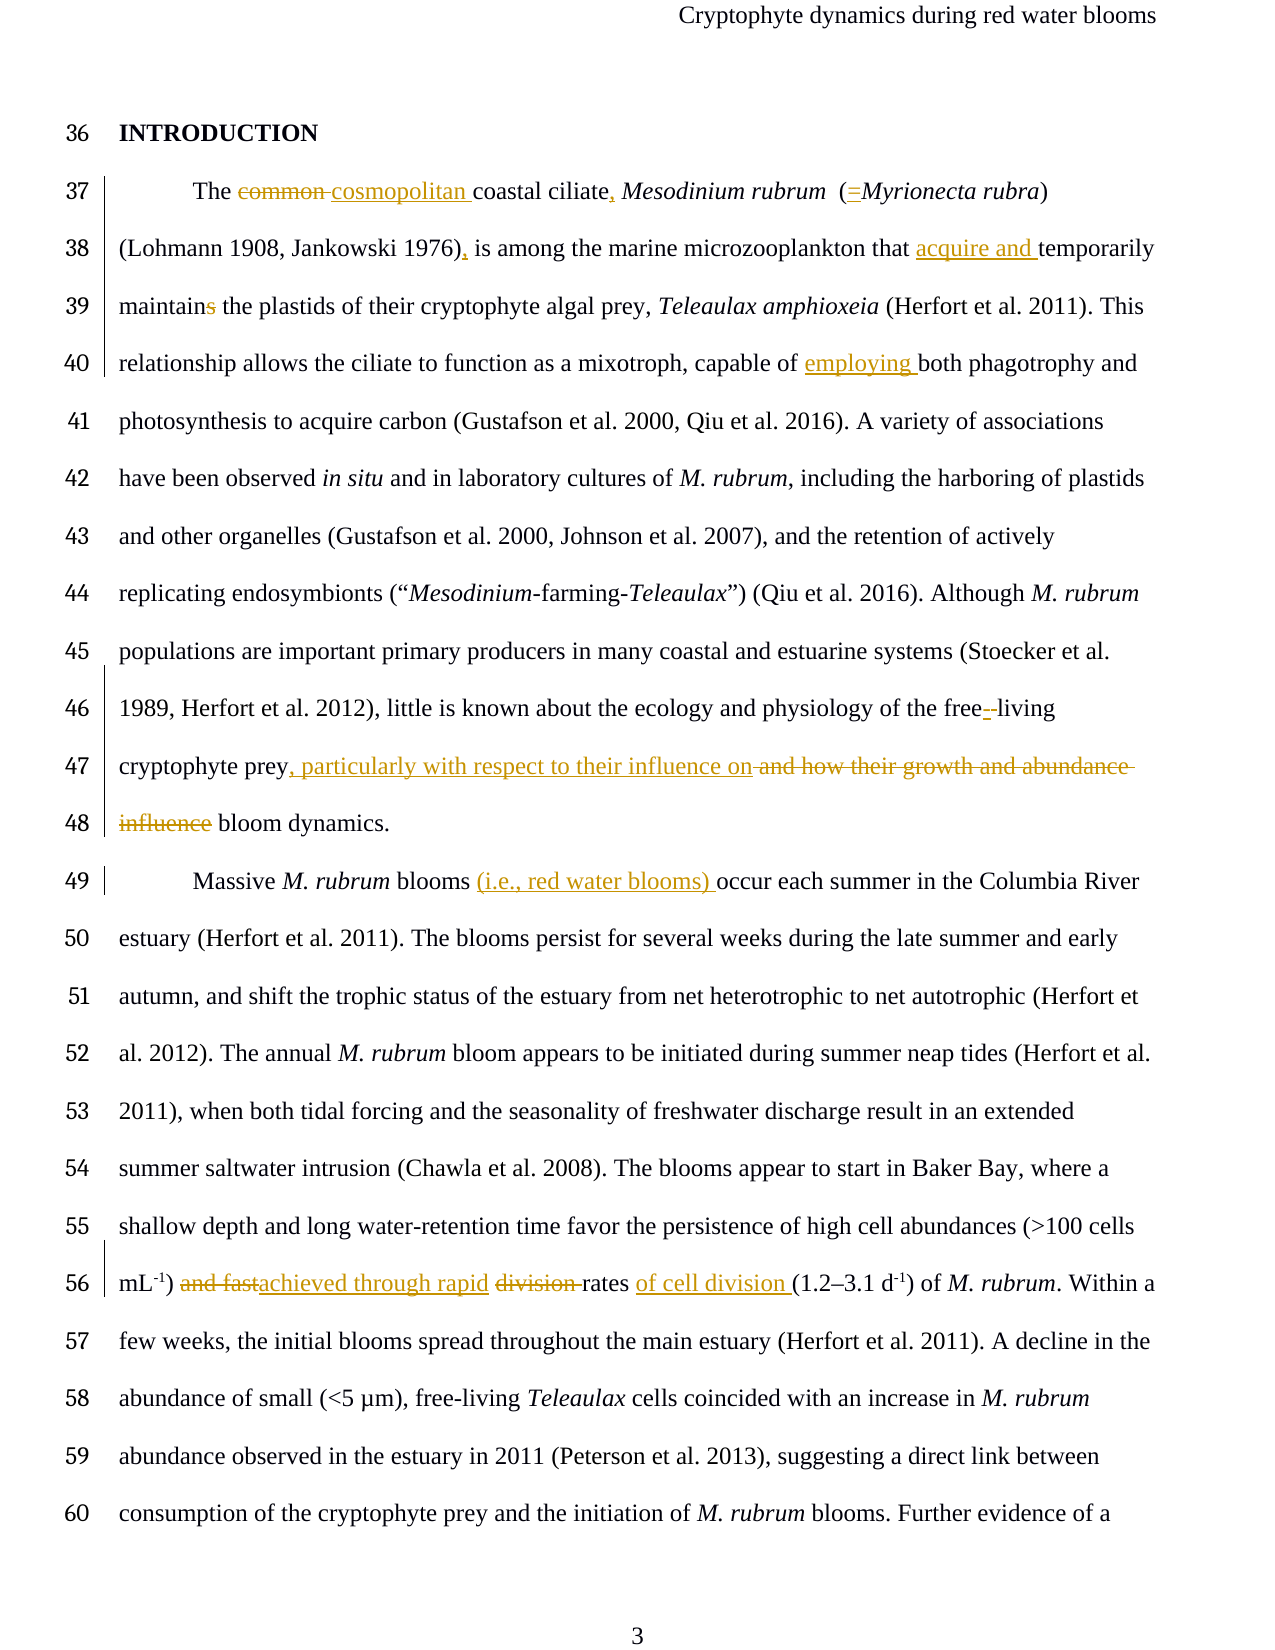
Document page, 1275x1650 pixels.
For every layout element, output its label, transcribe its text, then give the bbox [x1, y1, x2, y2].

text INTRODUCTION [118, 118, 1156, 147]
text The coastal ciliate Mesodinium rubrum (Myrionecta rubra) (Lohmann 1908, Jankowski 1976) is among the marine microzooplankton that temporarily maintain the plastids of their cryptophyte algal prey, Teleaulax amphioxeia (Herfort et al. 2011). This relationship allows the ciliate to function as a mixotroph, capable of both phagotrophy and photosynthesis to acquire carbon (Gustafson et al. 2000, Qiu et al. 2016). A variety of associations have been observed in situ and in laboratory cultures of M. rubrum, including the harboring of plastids and other organelles (Gustafson et al. 2000, Johnson et al. 2007), and the retention of actively replicating endosymbionts (“Mesodinium-farming-Teleaulax”) (Qiu et al. 2016). Although M. rubrum populations are important primary producers in many coastal and estuarine systems (Stoecker et al. 1989, Herfort et al. 2012), little is known about the ecology and physiology of the freeliving cryptophyte prey bloom dynamics. [118, 176, 1156, 837]
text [118, 866, 1156, 1527]
